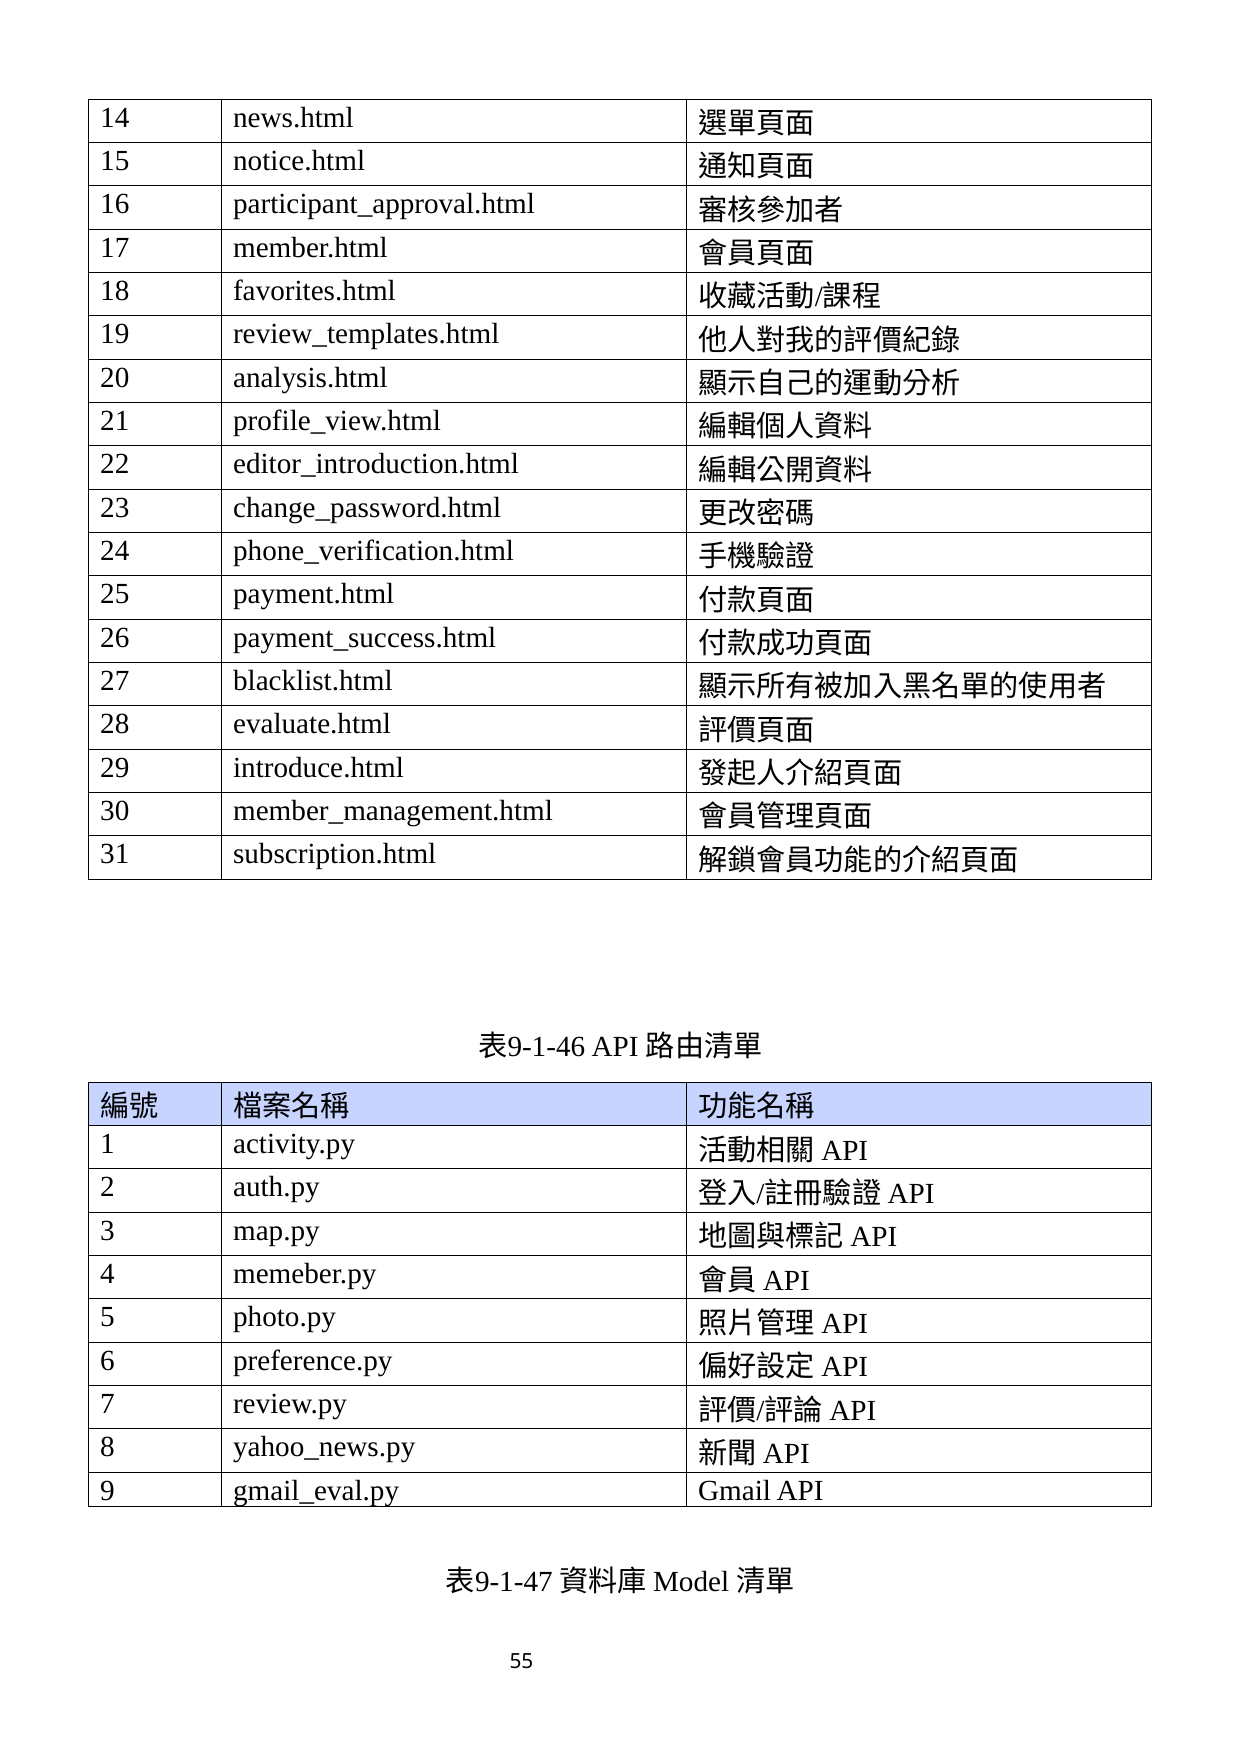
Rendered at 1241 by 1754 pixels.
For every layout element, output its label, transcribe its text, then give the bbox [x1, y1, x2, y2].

table_cell map.py [222, 1213, 686, 1255]
table_cell member_management.html [222, 793, 686, 835]
table_cell activity.py [222, 1126, 686, 1168]
table_header 功能名稱 [687, 1083, 1151, 1125]
table_cell 20 [89, 360, 221, 402]
table_cell 27 [89, 663, 221, 705]
table_cell 通知頁面 [687, 143, 1151, 185]
table_cell 15 [89, 143, 221, 185]
table_cell 付款成功頁面 [687, 620, 1151, 662]
table_cell 8 [89, 1429, 221, 1472]
table_cell phone_verification.html [222, 533, 686, 575]
table_cell 4 [89, 1256, 221, 1298]
table_cell favorites.html [222, 273, 686, 315]
table_header 檔案名稱 [222, 1083, 686, 1125]
table_cell payment_success.html [222, 620, 686, 662]
table_cell 會員 API [687, 1256, 1151, 1298]
table_cell 7 [89, 1386, 221, 1428]
table_cell introduce.html [222, 750, 686, 792]
table_cell payment.html [222, 576, 686, 619]
table_cell 照片管理 API [687, 1299, 1151, 1342]
table_cell 手機驗證 [687, 533, 1151, 575]
table_cell review_templates.html [222, 316, 686, 359]
table_cell review.py [222, 1386, 686, 1428]
table_cell 5 [89, 1299, 221, 1342]
table_cell participant_approval.html [222, 186, 686, 229]
table_cell 6 [89, 1343, 221, 1385]
table_cell 發起人介紹頁面 [687, 750, 1151, 792]
table_cell 14 [89, 100, 221, 142]
table_cell 24 [89, 533, 221, 575]
table_cell 25 [89, 576, 221, 619]
table_cell 解鎖會員功能的介紹頁面 [687, 836, 1151, 879]
table_cell 評價/評論 API [687, 1386, 1151, 1428]
table_cell 16 [89, 186, 221, 229]
table_cell 收藏活動/課程 [687, 273, 1151, 315]
table_cell 選單頁面 [687, 100, 1151, 142]
table_header 編號 [89, 1083, 221, 1125]
table_cell 2 [89, 1169, 221, 1212]
table_cell change_password.html [222, 490, 686, 532]
table_cell 顯示所有被加入黑名單的使用者 [687, 663, 1151, 705]
table_cell 17 [89, 230, 221, 272]
table_cell auth.py [222, 1169, 686, 1212]
table_cell 活動相關 API [687, 1126, 1151, 1168]
table_cell 30 [89, 793, 221, 835]
table_cell 審核參加者 [687, 186, 1151, 229]
table_cell Gmail API [687, 1473, 1151, 1506]
table_cell 28 [89, 706, 221, 749]
table_cell notice.html [222, 143, 686, 185]
table_cell 編輯公開資料 [687, 446, 1151, 489]
table_cell preference.py [222, 1343, 686, 1385]
table_cell news.html [222, 100, 686, 142]
table_cell 顯示自己的運動分析 [687, 360, 1151, 402]
table_cell 21 [89, 403, 221, 445]
table_cell profile_view.html [222, 403, 686, 445]
table_cell blacklist.html [222, 663, 686, 705]
table_cell subscription.html [222, 836, 686, 879]
table_cell 19 [89, 316, 221, 359]
table_cell 3 [89, 1213, 221, 1255]
table_cell 付款頁面 [687, 576, 1151, 619]
table_cell memeber.py [222, 1256, 686, 1298]
table_cell 會員管理頁面 [687, 793, 1151, 835]
table_cell analysis.html [222, 360, 686, 402]
table_cell 31 [89, 836, 221, 879]
table_cell 更改密碼 [687, 490, 1151, 532]
table_cell 26 [89, 620, 221, 662]
table_cell editor_introduction.html [222, 446, 686, 489]
table_cell 會員頁面 [687, 230, 1151, 272]
table_cell 1 [89, 1126, 221, 1168]
table_cell 18 [89, 273, 221, 315]
table_cell 編輯個人資料 [687, 403, 1151, 445]
table_cell 偏好設定 API [687, 1343, 1151, 1385]
table_cell 登入/註冊驗證 API [687, 1169, 1151, 1212]
table_cell 9 [89, 1473, 221, 1506]
table_cell 他人對我的評價紀錄 [687, 316, 1151, 359]
table_cell 23 [89, 490, 221, 532]
table_cell member.html [222, 230, 686, 272]
table_cell yahoo_news.py [222, 1429, 686, 1472]
table_cell gmail_eval.py [222, 1473, 686, 1506]
table_cell photo.py [222, 1299, 686, 1342]
table_cell 新聞 API [687, 1429, 1151, 1472]
table_cell 地圖與標記 API [687, 1213, 1151, 1255]
table_cell evaluate.html [222, 706, 686, 749]
table_cell 評價頁面 [687, 706, 1151, 749]
table_cell 29 [89, 750, 221, 792]
table_cell 22 [89, 446, 221, 489]
